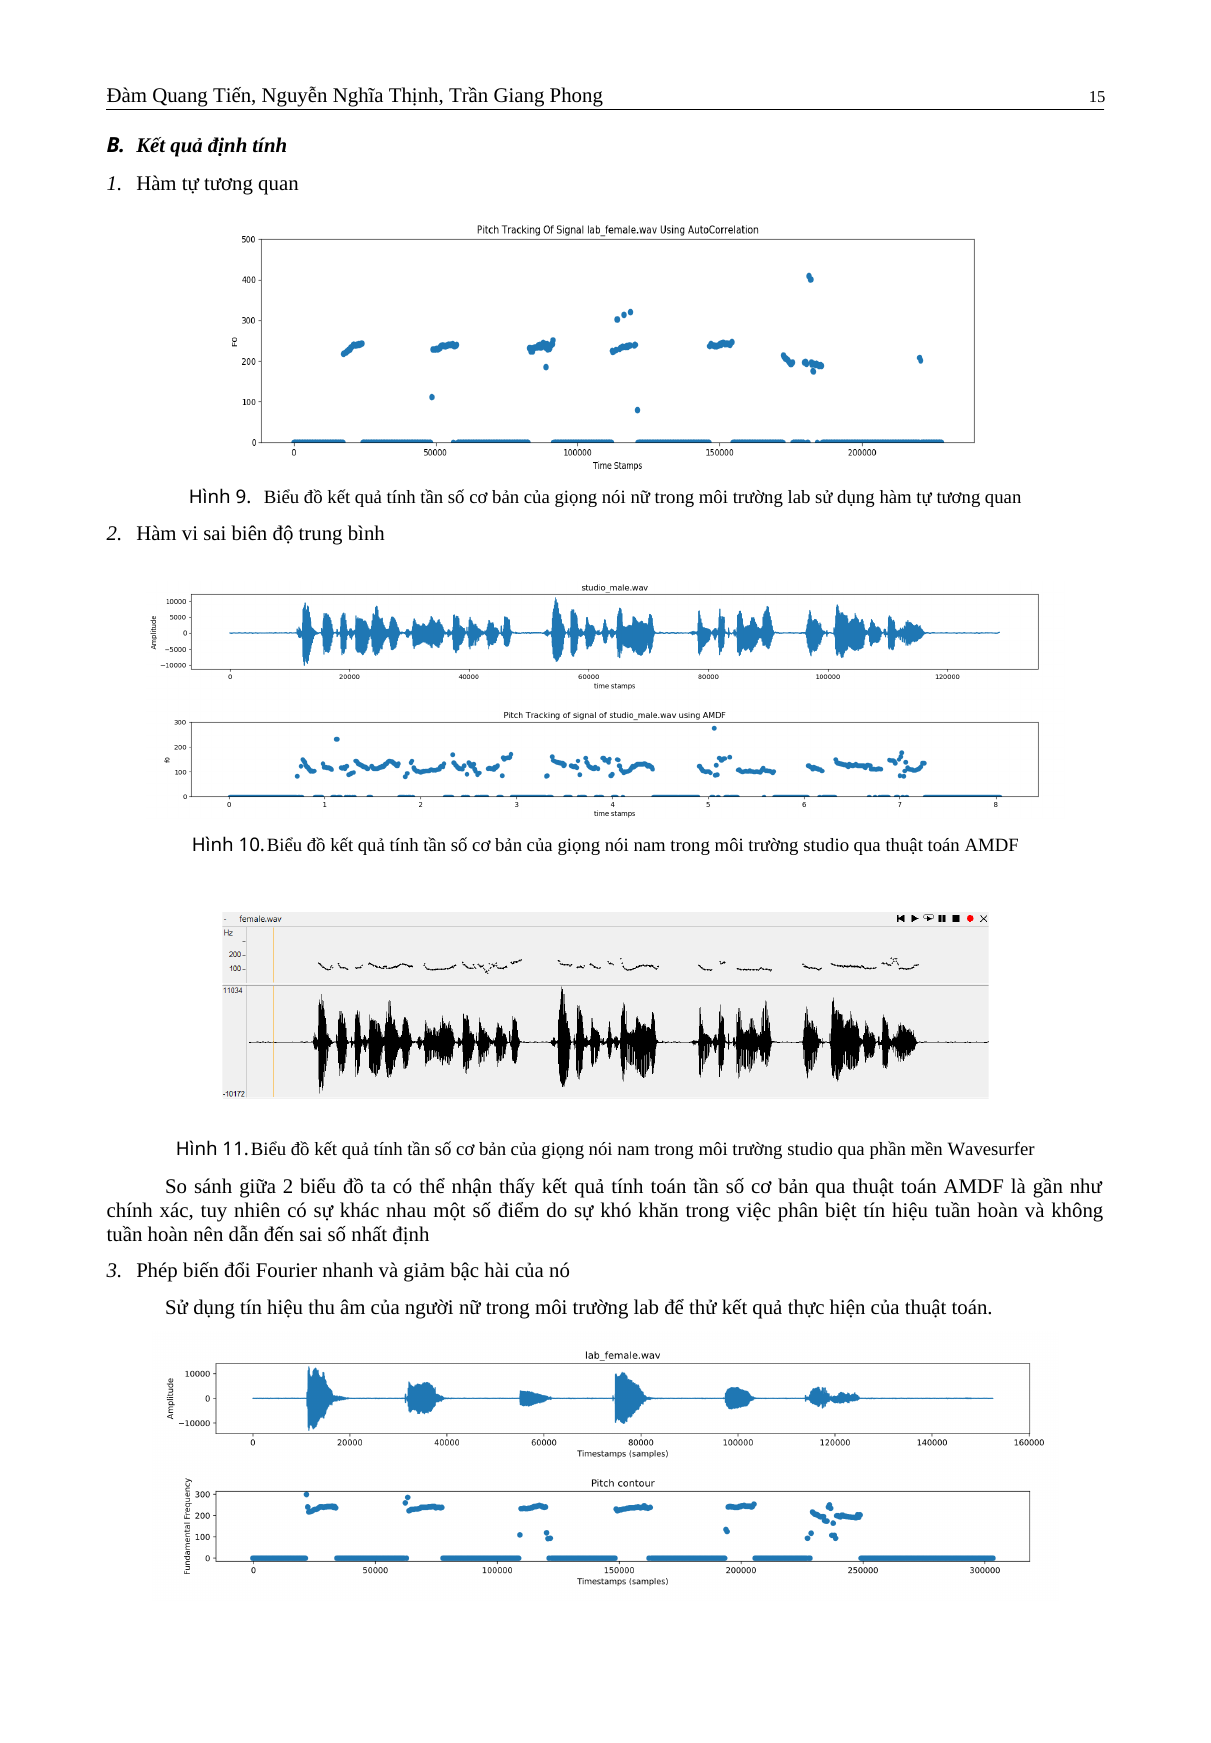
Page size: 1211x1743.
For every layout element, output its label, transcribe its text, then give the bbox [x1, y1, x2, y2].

text Biểu đồ kết quả tính tần số cơ bản của giọng nói nữ trong môi trường lab sử dụng hàm tự tương quan [106, 483, 1104, 508]
picture [152, 1331, 1059, 1601]
text Biểu đồ kết quả tính tần số cơ bản của giọng nói nam trong môi trường studio qua phần mền Wavesurfer [106, 1136, 1104, 1161]
picture [222, 912, 989, 1099]
text So sánh giữa 2 biểu đồ ta có thể nhận thấy kết quả tính toán tần số cơ bản qua thuật toán AMDF là gần như chính xác, tuy nhiên có sự khác nhau một số điểm do sự khó khăn trong việc phân biệt tín hiệu tuần hoàn và không tuần hoàn nên dẫn đến sai số nhất định [106, 1174, 1104, 1246]
text Sử dụng tín hiệu thu âm của người nữ trong môi trường lab để thử kết quả thực hiện của thuật toán. [106, 1295, 1104, 1319]
subtitle Hàm vi sai biên độ trung bình [106, 521, 1104, 545]
picture [146, 207, 1065, 471]
picture [146, 581, 1065, 819]
subtitle Hàm tự tương quan [106, 171, 1104, 195]
subtitle Phép biến đổi Fourier nhanh và giảm bậc hài của nó [106, 1258, 1104, 1282]
text Biểu đồ kết quả tính tần số cơ bản của giọng nói nam trong môi trường studio qua thuật toán AMDF [106, 831, 1104, 857]
subtitle Kết quả định tính [106, 130, 1104, 158]
